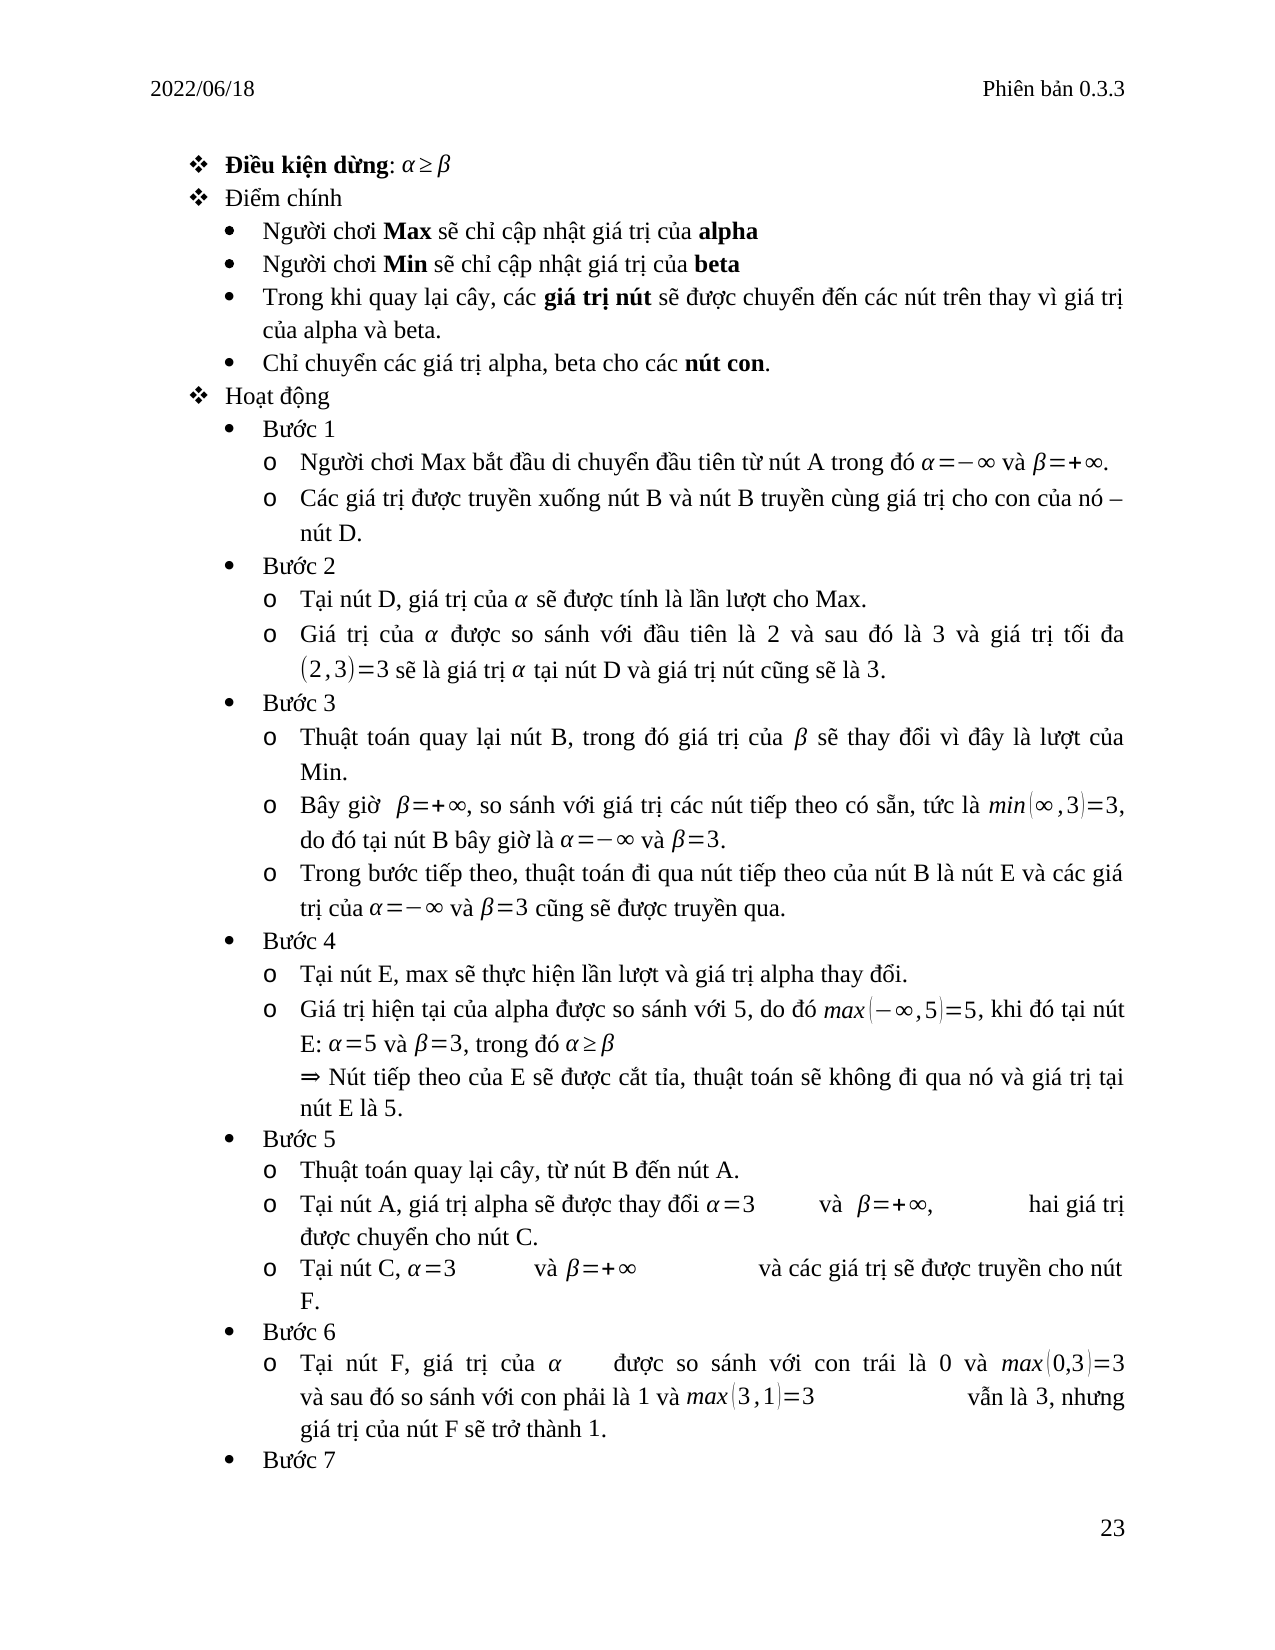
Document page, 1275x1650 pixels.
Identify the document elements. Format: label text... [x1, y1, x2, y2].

list Bước 2 [225, 551, 1125, 579]
list Trong bước tiếp theo, thuật toán đi qua nút tiếp theo của nút B là nút E và các giá trị của và cũng sẽ được truyền qua. [262, 858, 1125, 922]
list Tại nút F, giá trị của được so sánh với con trái là 0 và và sau đó so sánh với con phải là và vẫn là , nhưng giá trị của nút F sẽ trở thành . [262, 1348, 1125, 1443]
list Giá trị hiện tại của alpha được so sánh với , do đó , khi đó tại nút E: và , trong đó [262, 994, 1125, 1058]
list Bước 1 [225, 414, 1125, 443]
list Bước 6 [225, 1317, 1125, 1346]
list Bước 4 [225, 926, 1125, 955]
list Tại nút D, giá trị của sẽ được tính là lần lượt cho Max. [262, 584, 1125, 614]
list Tại nút A, giá trị alpha sẽ được thay đổi và , hai giá trị được chuyển cho nút C. [262, 1189, 1125, 1251]
list Thuật toán quay lại cây, từ nút B đến nút A. [262, 1156, 1125, 1186]
list Thuật toán quay lại nút B, trong đó giá trị của sẽ thay đổi vì đây là lượt của Min. [262, 722, 1125, 785]
list Người chơi Min sẽ chỉ cập nhật giá trị của beta [225, 249, 1125, 278]
list Hoạt động [187, 381, 1125, 410]
list Tại nút C, và và các giá trị sẽ được truyền cho nút F. [262, 1253, 1125, 1315]
list Người chơi Max bắt đầu di chuyển đầu tiên từ nút A trong đó và . [262, 447, 1125, 478]
list Chỉ chuyển các giá trị alpha, beta cho các nút con. [225, 348, 1125, 377]
list Bước 3 [225, 688, 1125, 717]
list Điều kiện dừng: [187, 150, 1125, 179]
list Bước 5 [225, 1124, 1125, 1153]
list Điểm chính [187, 183, 1125, 212]
list Bước 7 [225, 1445, 1125, 1474]
list Giá trị của được so sánh với đầu tiên là và sau đó là và giá trị tối đa sẽ là giá trị tại nút D và giá trị nút cũng sẽ là . [262, 619, 1125, 684]
list Người chơi Max sẽ chỉ cập nhật giá trị của alpha [225, 216, 1125, 245]
list Bây giờ , so sánh với giá trị các nút tiếp theo có sẵn, tức là , do đó tại nút B bây giờ là và . [262, 790, 1125, 853]
list Nút tiếp theo của E sẽ được cắt tỉa, thuật toán sẽ không đi qua nó và giá trị tại nút E là . [300, 1062, 1125, 1122]
list Trong khi quay lại cây, các giá trị nút sẽ được chuyển đến các nút trên thay vì giá trị của alpha và beta. [225, 282, 1125, 344]
list Các giá trị được truyền xuống nút B và nút B truyền cùng giá trị cho con của nó – nút D. [262, 483, 1125, 546]
list Tại nút E, max sẽ thực hiện lần lượt và giá trị alpha thay đổi. [262, 959, 1125, 990]
